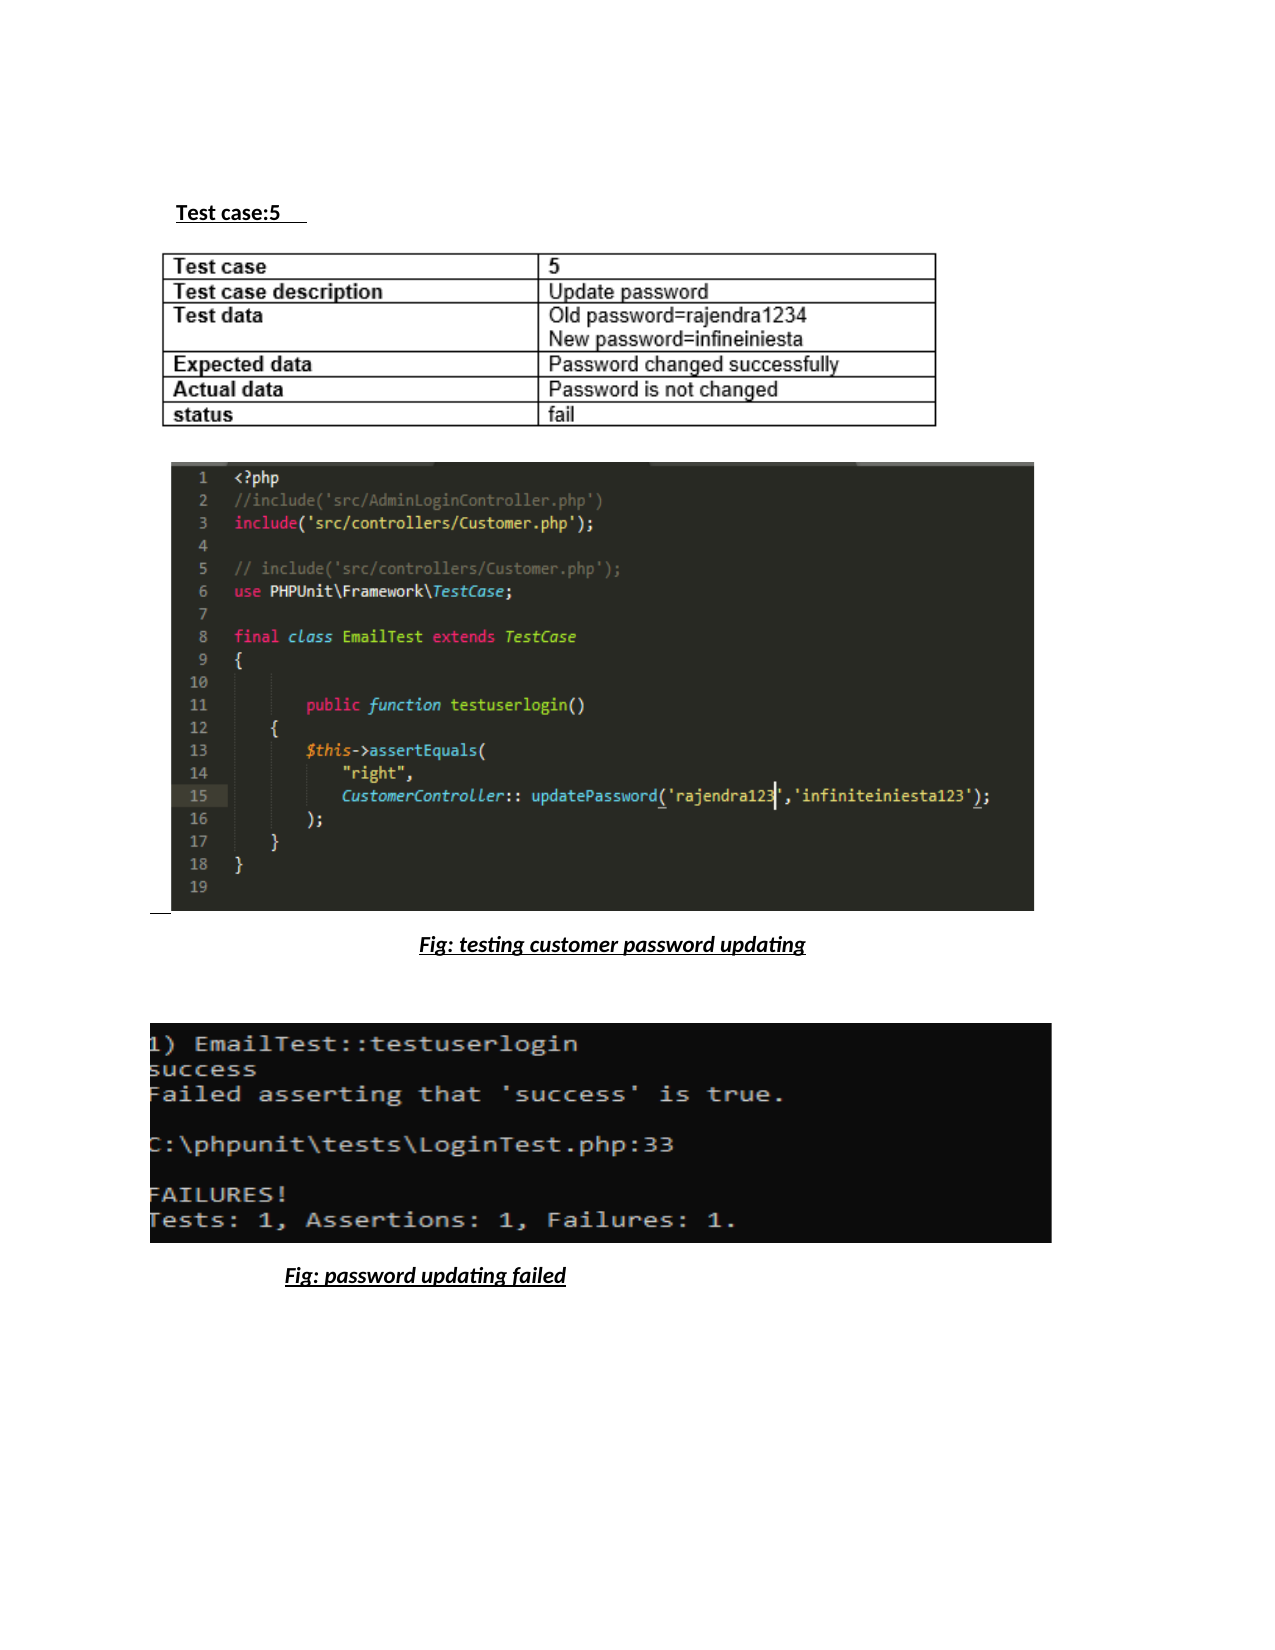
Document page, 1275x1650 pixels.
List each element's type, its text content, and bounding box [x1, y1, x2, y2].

text Test case:5 [150, 198, 1125, 226]
picture [150, 1023, 1052, 1243]
picture [150, 244, 960, 444]
text Fig: testing customer password updating [150, 930, 1125, 958]
picture [170, 462, 1035, 911]
text Fig: password updating failed [150, 1261, 1125, 1289]
